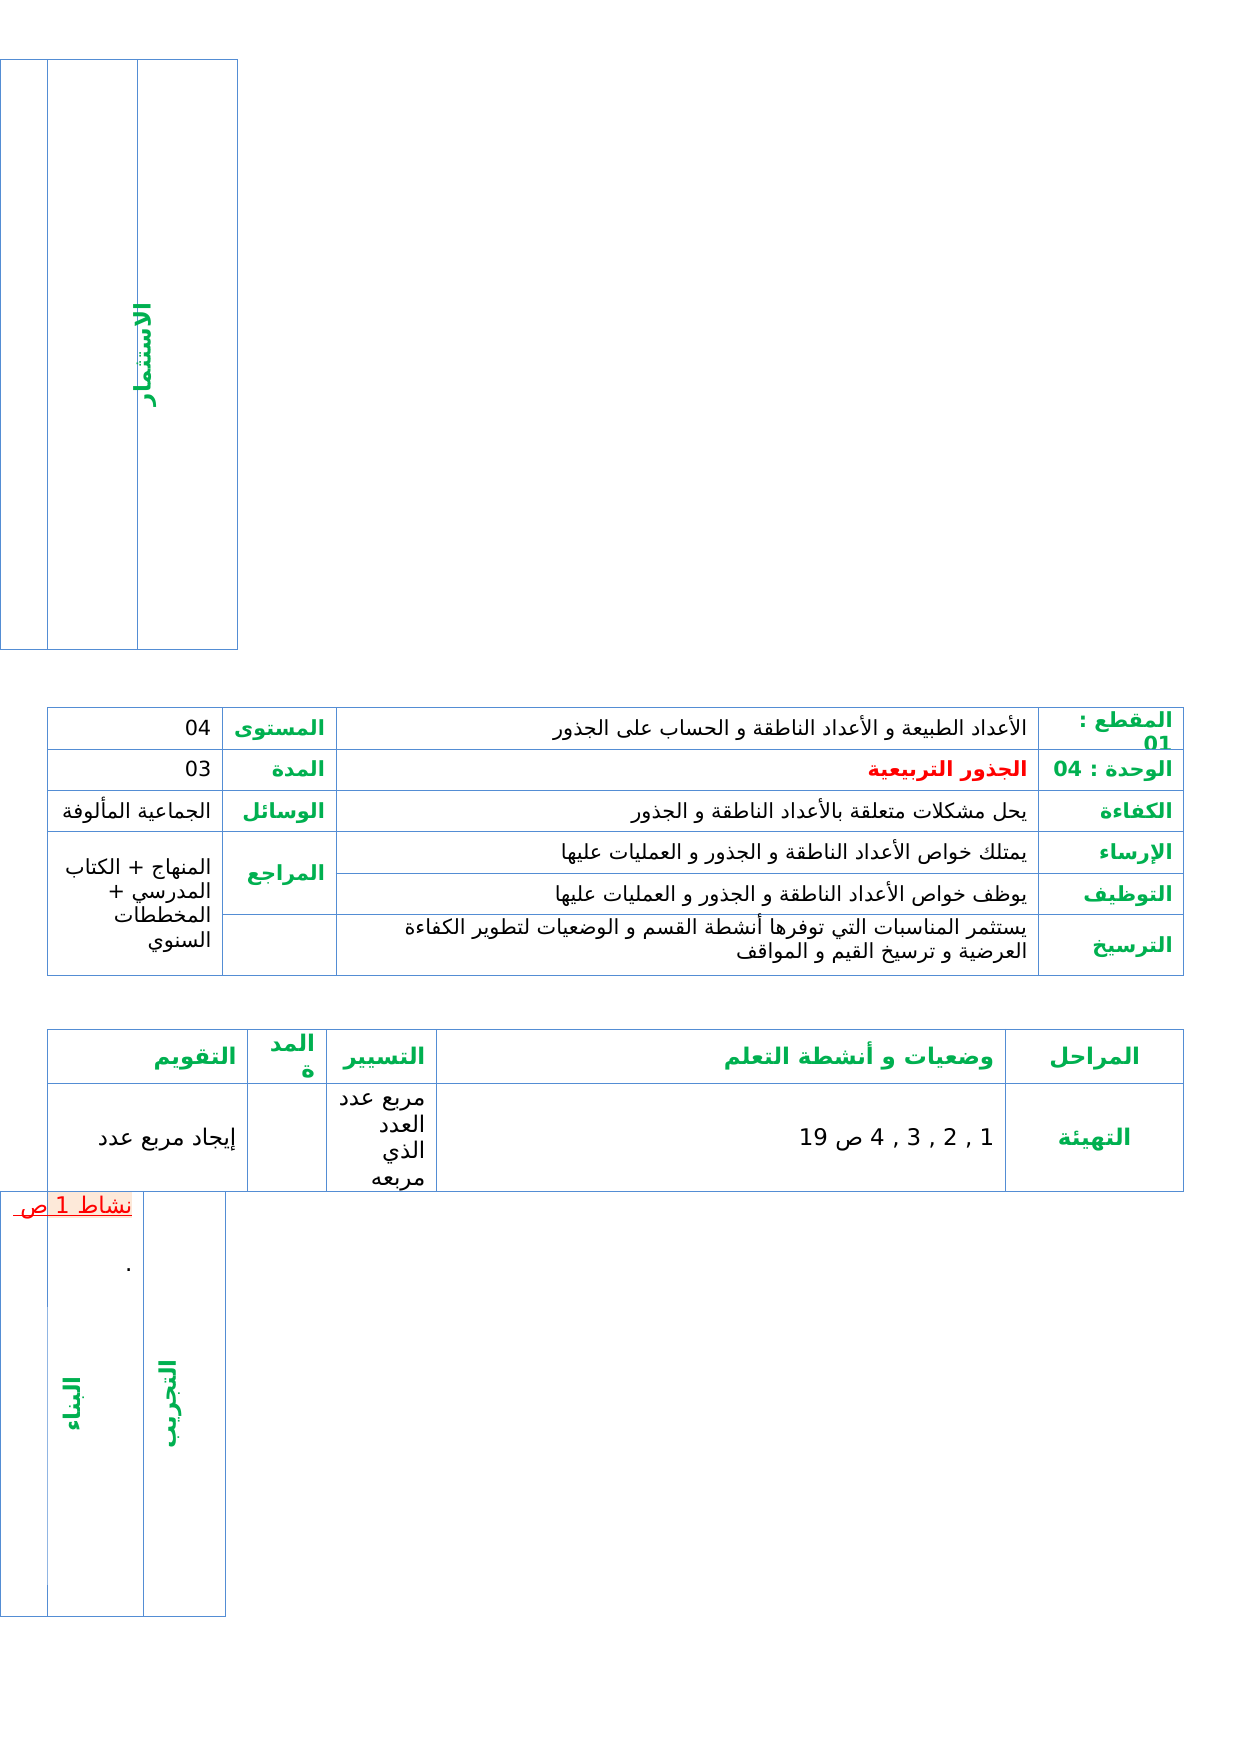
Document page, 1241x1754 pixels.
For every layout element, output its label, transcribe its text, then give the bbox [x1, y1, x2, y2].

table_cell نشاط 1 ص 20: الجذر التربيعي لعدد موجب . [48, 1192, 143, 1616]
table_cell مربع عدد العدد الذي مربعه [327, 1084, 436, 1191]
table_cell الاستثمار [138, 60, 237, 649]
table_cell الجذور التربيعية [337, 750, 1038, 790]
table_cell إيجاد مربع عدد [48, 1084, 247, 1191]
table_header المراحل [1006, 1030, 1183, 1083]
table_cell الجماعية المألوفة [48, 791, 222, 831]
table_cell يحل مشكلات متعلقة بالأعداد الناطقة و الجذور [337, 791, 1038, 831]
table_cell الوحدة : 04 [1039, 750, 1183, 790]
table_cell 1 , 2 , 3 , 4 ص 19 [437, 1084, 1005, 1191]
table_cell يستثمر المناسبات التي توفرها أنشطة القسم و الوضعيات لتطوير الكفاءة العرضية و ترسيخ القيم و المواقف [337, 915, 1038, 974]
table_header المدة [248, 1030, 326, 1083]
table_header 04 [48, 708, 222, 748]
table_header وضعيات و أنشطة التعلم [437, 1030, 1005, 1083]
table_cell التهيئة [1006, 1084, 1183, 1191]
table_cell الوسائل [223, 791, 336, 831]
table_header التسيير [327, 1030, 436, 1083]
table_header الأعداد الطبيعة و الأعداد الناطقة و الحساب على الجذور [337, 708, 1038, 748]
table_cell المنهاج + الكتاب المدرسي + المخططات السنوي [48, 832, 222, 974]
table_cell يوظف خواص الأعداد الناطقة و الجذور و العمليات عليها [337, 874, 1038, 914]
table_cell التجريب [144, 1192, 225, 1616]
table_cell الإرساء [1039, 832, 1183, 872]
table_cell [223, 915, 336, 974]
table_cell الترسيخ [1039, 915, 1183, 974]
table_cell المدة [223, 750, 336, 790]
table_cell يمتلك خواص الأعداد الناطقة و الجذور و العمليات عليها [337, 832, 1038, 872]
table_cell [248, 1084, 326, 1191]
table_cell 03 [48, 750, 222, 790]
table_cell الكفاءة [1039, 791, 1183, 831]
table_header المقطع : 01 [1039, 708, 1183, 748]
table_header المستوى [223, 708, 336, 748]
table_cell المراجع [223, 832, 336, 914]
table_cell التوظيف [1039, 874, 1183, 914]
picture [47, 1307, 51, 1585]
table_cell [48, 60, 137, 649]
table_header التقويم [48, 1030, 247, 1083]
